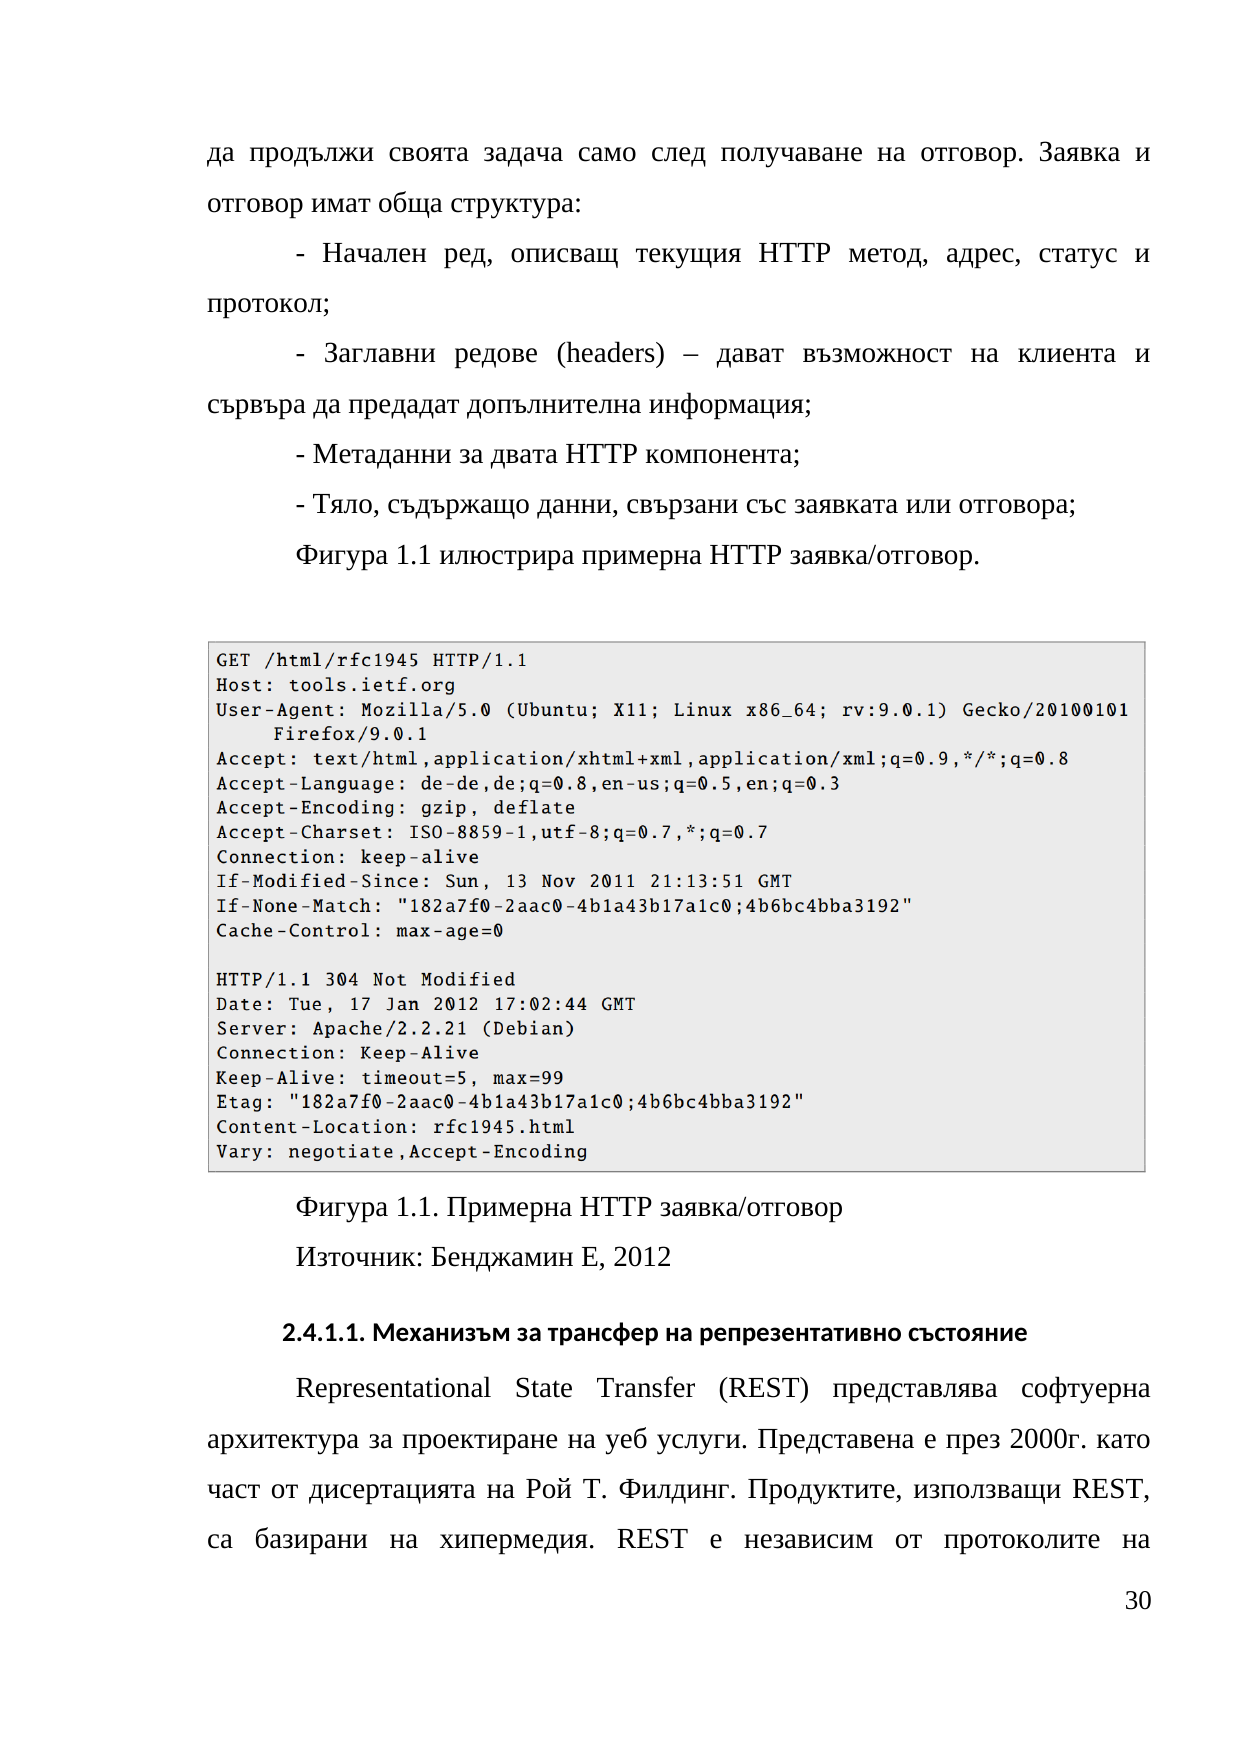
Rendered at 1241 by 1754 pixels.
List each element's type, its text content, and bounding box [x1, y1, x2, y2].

text Фигура 1.1 илюстрира примерна HTTP заявка/отговор. [207, 537, 1152, 570]
text - Тяло, съдържащо данни, свързани със заявката или отговора; [207, 487, 1152, 520]
text - Метаданни за двата HTTP компонента; [207, 436, 1152, 470]
text Фигура 1.1. Примерна HTTP заявка/отговор [207, 1189, 1152, 1223]
text - Начален ред, описващ текущия HTTP метод, адрес, статус и протокол; [207, 235, 1152, 319]
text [207, 134, 1152, 218]
text Източник: Бенджамин Е, 2012 [207, 1239, 1152, 1273]
picture [206, 637, 1147, 1173]
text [207, 1371, 1152, 1555]
text - Заглавни редове (headers) – дават възможност на клиента и сървъра да предадат допълнителна информация; [207, 336, 1152, 419]
subtitle 2.4.1.1. Механизъм за трансфер на репрезентативно състояние [207, 1315, 1152, 1348]
